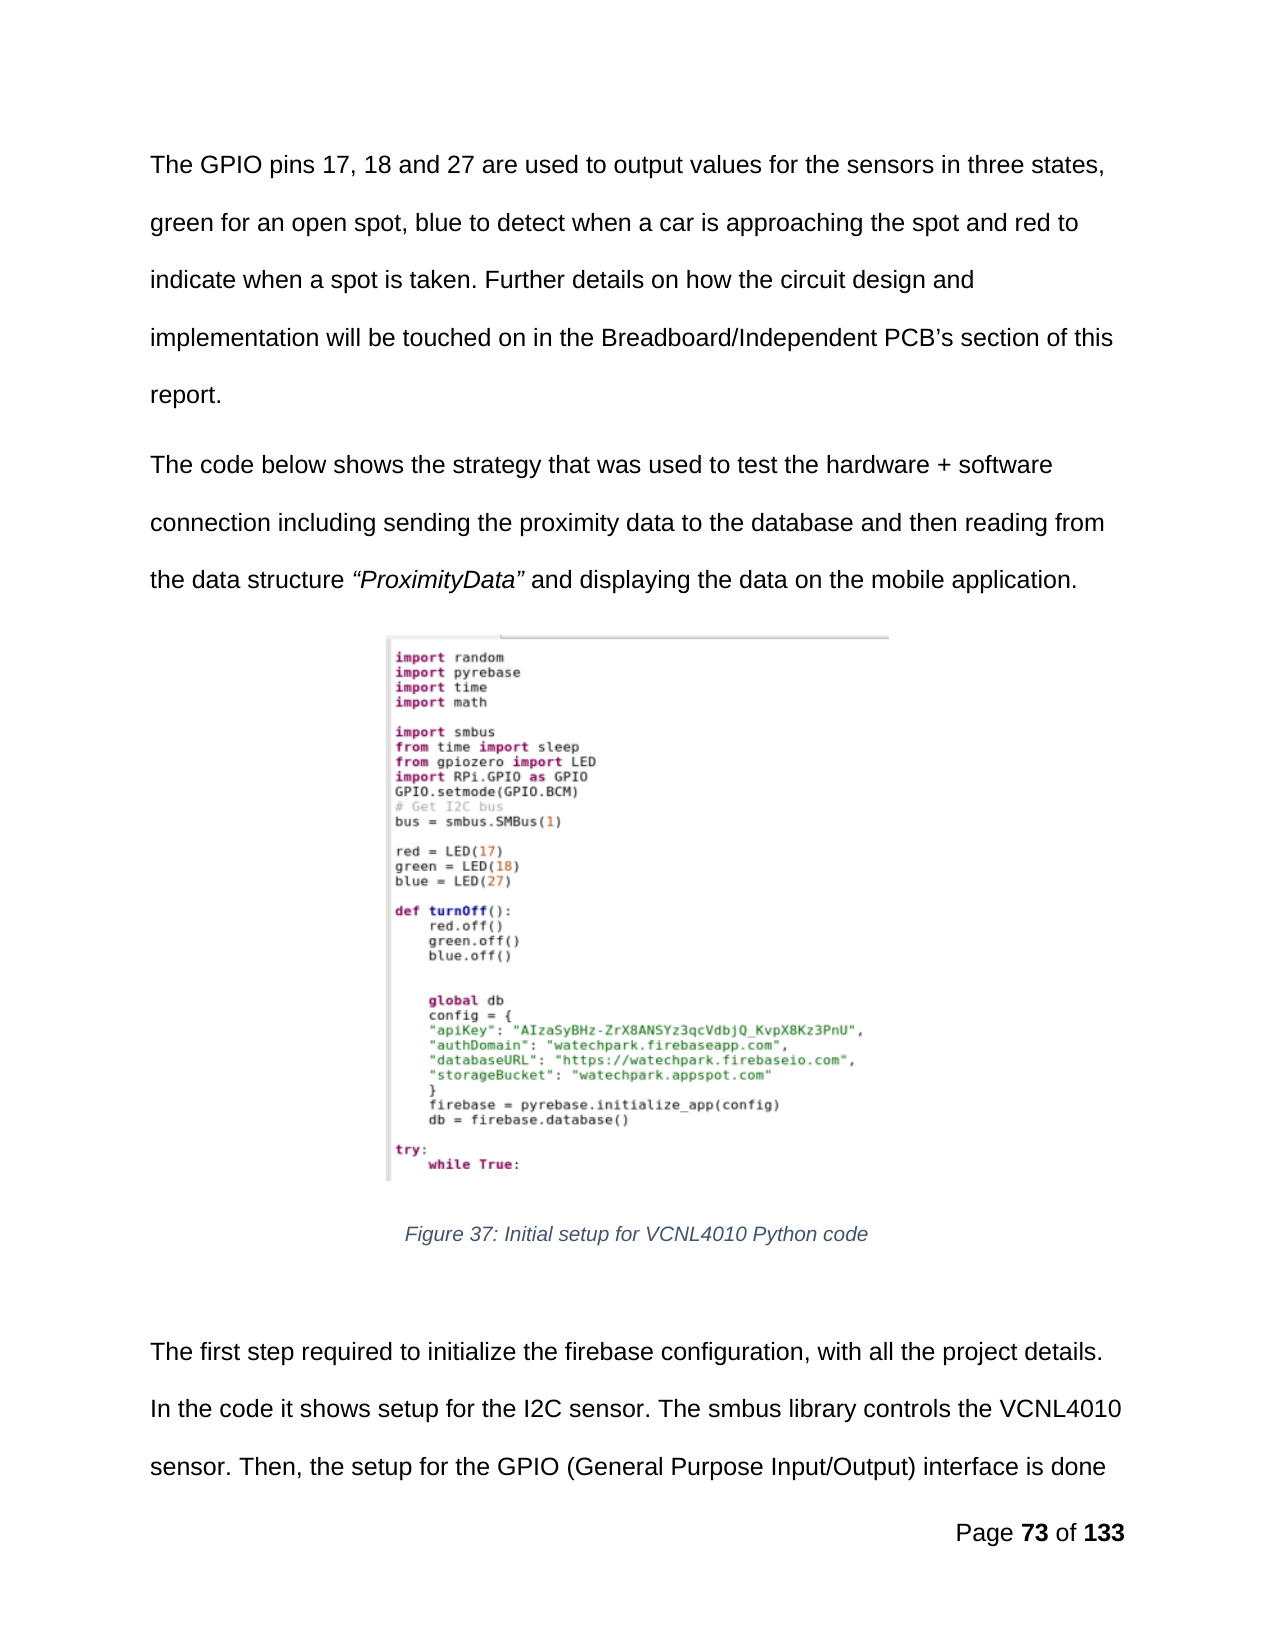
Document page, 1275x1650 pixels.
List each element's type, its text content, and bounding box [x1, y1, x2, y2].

text The code below shows the strategy that was used to test the hardware + software connection including sending the proximity data to the database and then reading from the data structure “ProximityData” and displaying the data on the mobile application. [150, 450, 1125, 594]
picture [386, 635, 889, 1181]
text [150, 1337, 1125, 1481]
text The GPIO pins 17, 18 and 27 are used to output values for the sensors in three states, green for an open spot, blue to detect when a car is approaching the spot and red to indicate when a spot is taken. Further details on how the circuit design and implementation will be touched on in the Breadboard/Independent PCB’s section of this report. [150, 150, 1125, 409]
text Figure 37: Initial setup for VCNL4010 Python code [150, 1222, 1125, 1246]
